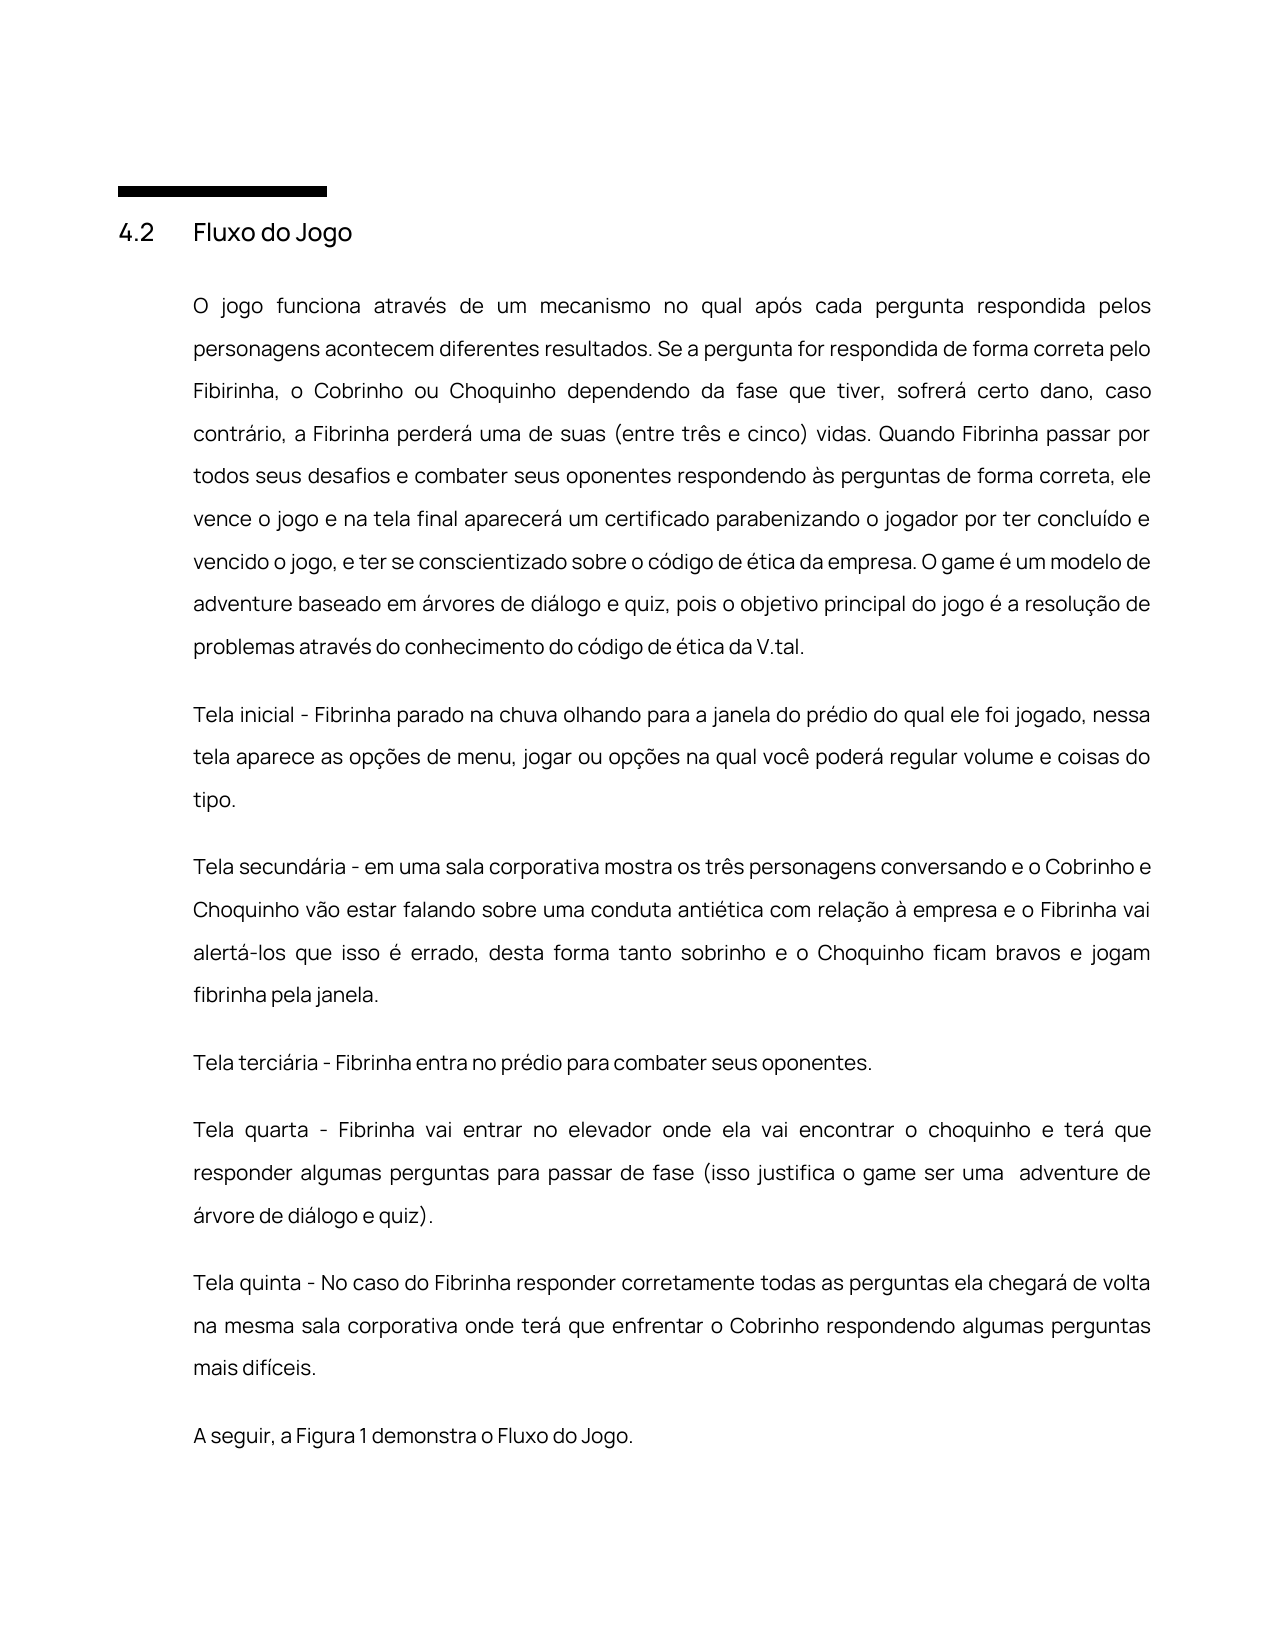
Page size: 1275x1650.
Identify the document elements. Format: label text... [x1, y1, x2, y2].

text O jogo funciona através de um mecanismo no qual após cada pergunta respondida pelos personagens acontecem diferentes resultados. Se a pergunta for respondida de forma correta pelo Fibirinha, o Cobrinho ou Choquinho dependendo da fase que tiver, sofrerá certo dano, caso contrário, a Fibrinha perderá uma de suas (entre três e cinco) vidas. Quando Fibrinha passar por todos seus desafios e combater seus oponentes respondendo às perguntas de forma correta, ele vence o jogo e na tela final aparecerá um certificado parabenizando o jogador por ter concluído e vencido o jogo, e ter se conscientizado sobre o código de ética da empresa. O game é um modelo de adventure baseado em árvores de diálogo e quiz, pois o objetivo principal do jogo é a resolução de problemas através do conhecimento do código de ética da V.tal. [193, 291, 1152, 661]
text Tela quarta - Fibrinha vai entrar no elevador onde ela vai encontrar o choquinho e terá que responder algumas perguntas para passar de fase (isso justifica o game ser uma adventure de árvore de diálogo e quiz). [193, 1116, 1152, 1229]
text Tela terciária - Fibrinha entra no prédio para combater seus oponentes. [118, 1048, 1152, 1076]
text Tela secundária - em uma sala corporativa mostra os três personagens conversando e o Cobrinho e Choquinho vão estar falando sobre uma conduta antiética com relação à empresa e o Fibrinha vai alertá-los que isso é errado, desta forma tanto sobrinho e o Choquinho ficam bravos e jogam fibrinha pela janela. [193, 853, 1152, 1009]
list Fluxo do Jogo [118, 215, 1152, 249]
text Tela quinta - No caso do Fibrinha responder corretamente todas as perguntas ela chegará de volta na mesma sala corporativa onde terá que enfrentar o Cobrinho respondendo algumas perguntas mais difíceis. [193, 1268, 1152, 1382]
text A seguir, a Figura 1 demonstra o Fluxo do Jogo. [118, 1421, 1152, 1450]
text Tela inicial - Fibrinha parado na chuva olhando para a janela do prédio do qual ele foi jogado, nessa tela aparece as opções de menu, jogar ou opções na qual você poderá regular volume e coisas do tipo. [193, 700, 1152, 813]
